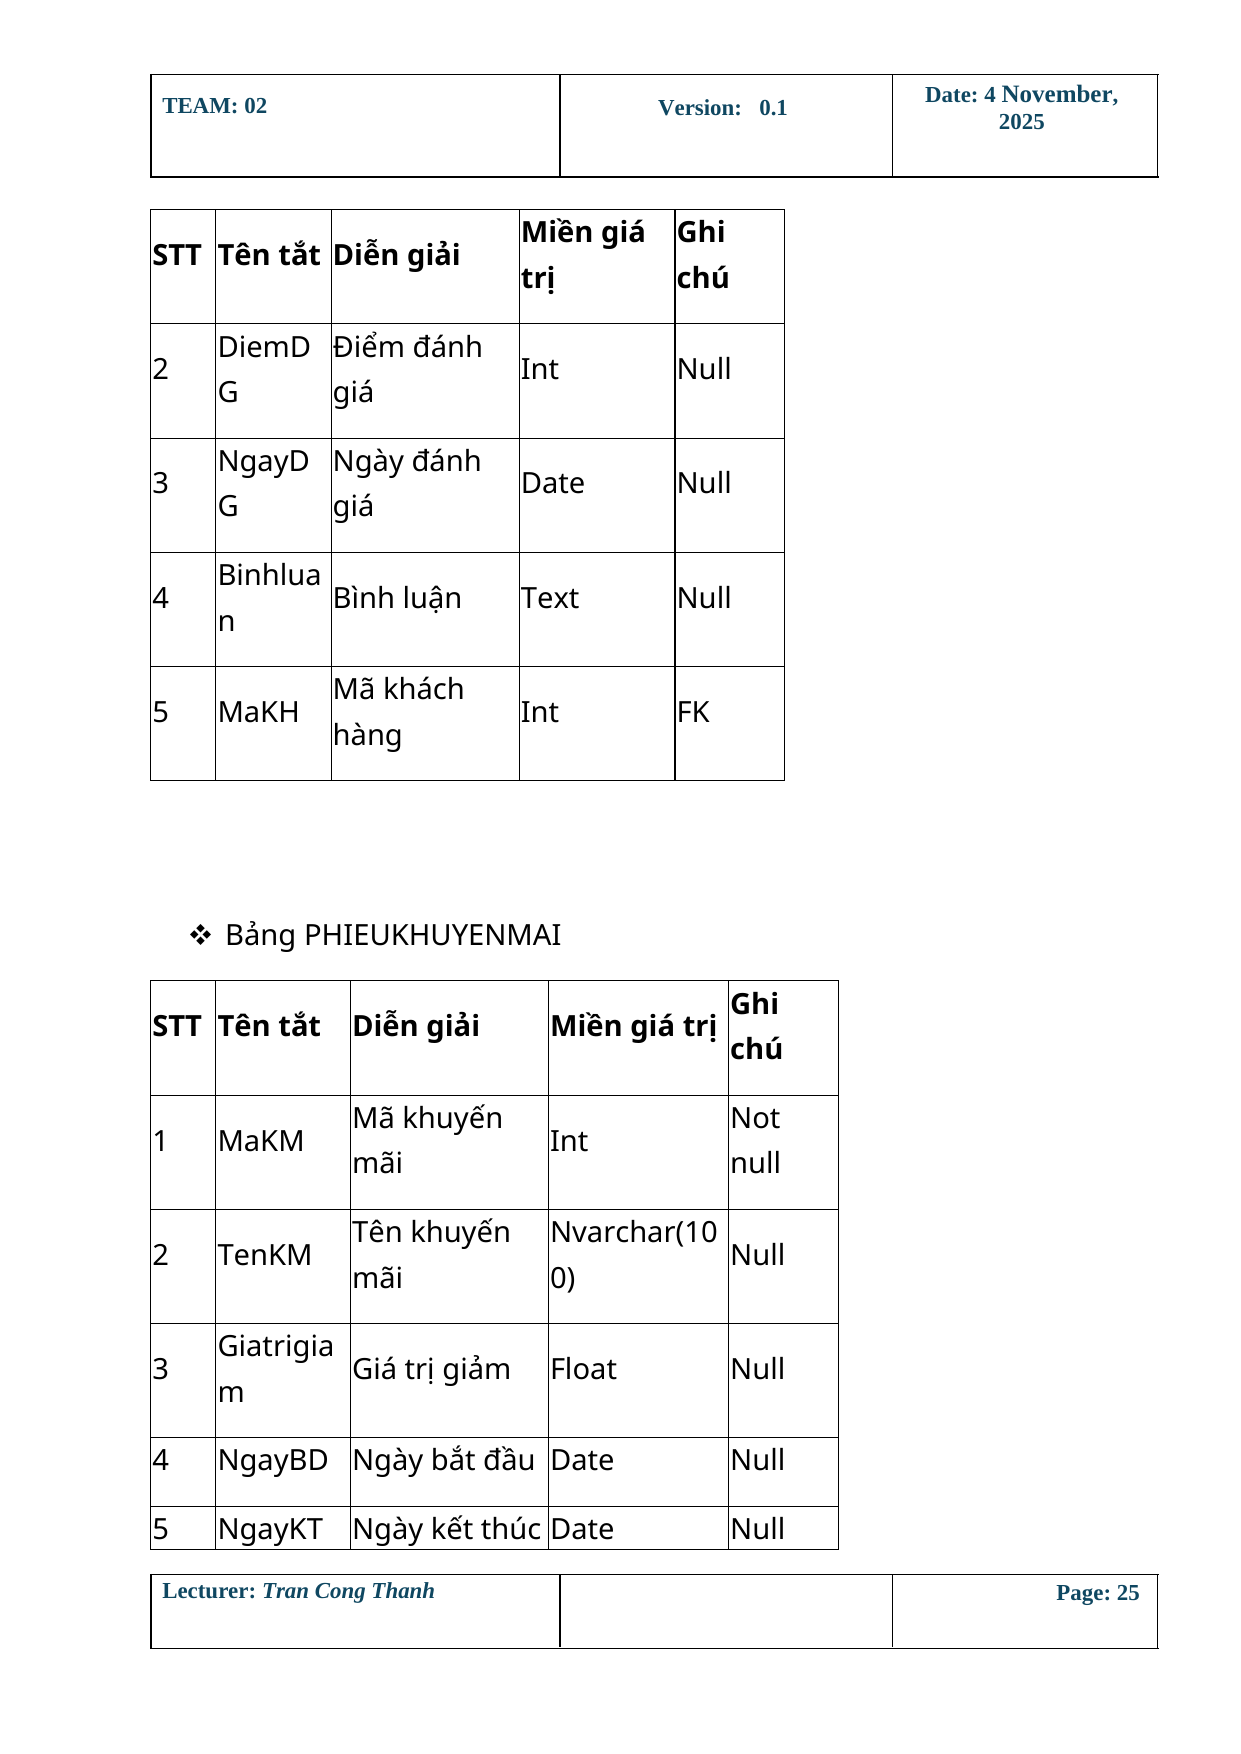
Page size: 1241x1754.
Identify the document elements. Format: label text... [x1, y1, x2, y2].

table_header Miền giá trị [520, 210, 674, 323]
table_cell Giatrigiam [216, 1324, 350, 1437]
table_cell Giá trị giảm [351, 1324, 548, 1437]
table_header Tên tắt [216, 981, 350, 1094]
table_cell NgayBD [216, 1438, 350, 1506]
table_cell Float [549, 1324, 728, 1437]
table_header Diễn giải [332, 210, 519, 323]
table_header Miền giá trị [549, 981, 728, 1094]
table_cell DiemDG [216, 324, 331, 437]
table_header Ghi chú [729, 981, 838, 1094]
table_cell Nvarchar(100) [549, 1210, 728, 1323]
table_cell Not null [729, 1096, 838, 1209]
table_cell NgayKT [216, 1507, 350, 1549]
table_cell Ngày bắt đầu [351, 1438, 548, 1506]
table_cell Null [729, 1438, 838, 1506]
table_cell FK [676, 667, 784, 780]
table_cell MaKM [216, 1096, 350, 1209]
table_cell 3 [151, 1324, 215, 1437]
table_cell 2 [151, 324, 215, 437]
table_cell NgayDG [216, 439, 331, 552]
table_cell Null [729, 1324, 838, 1437]
table_cell Null [729, 1507, 838, 1549]
table_cell Binhluan [216, 553, 331, 666]
table_cell Null [676, 324, 784, 437]
table_cell Ngày kết thúc [351, 1507, 548, 1549]
table_cell 1 [151, 1096, 215, 1209]
table_cell Mã khách hàng [332, 667, 519, 780]
table_cell MaKH [216, 667, 331, 780]
list Bảng PHIEUKHUYENMAI [187, 914, 1090, 953]
table_header STT [151, 210, 215, 323]
table_cell Int [520, 667, 674, 780]
table_cell Mã khuyến mãi [351, 1096, 548, 1209]
table_cell 5 [151, 667, 215, 780]
table_cell TenKM [216, 1210, 350, 1323]
table_cell Điểm đánh giá [332, 324, 519, 437]
table_cell Ngày đánh giá [332, 439, 519, 552]
table_cell Date [549, 1507, 728, 1549]
table_cell 5 [151, 1507, 215, 1549]
table_cell Int [549, 1096, 728, 1209]
table_cell 4 [151, 1438, 215, 1506]
table_cell Null [729, 1210, 838, 1323]
table_cell Tên khuyến mãi [351, 1210, 548, 1323]
table_cell Null [676, 553, 784, 666]
table_cell Null [676, 439, 784, 552]
table_header STT [151, 981, 215, 1094]
table_header Diễn giải [351, 981, 548, 1094]
table_cell 2 [151, 1210, 215, 1323]
table_header Tên tắt [216, 210, 331, 323]
table_header Ghi chú [676, 210, 784, 323]
table_cell Text [520, 553, 674, 666]
table_cell 4 [151, 553, 215, 666]
table_cell Date [549, 1438, 728, 1506]
table_cell 3 [151, 439, 215, 552]
table_cell Date [520, 439, 674, 552]
table_cell Bình luận [332, 553, 519, 666]
table_cell Int [520, 324, 674, 437]
